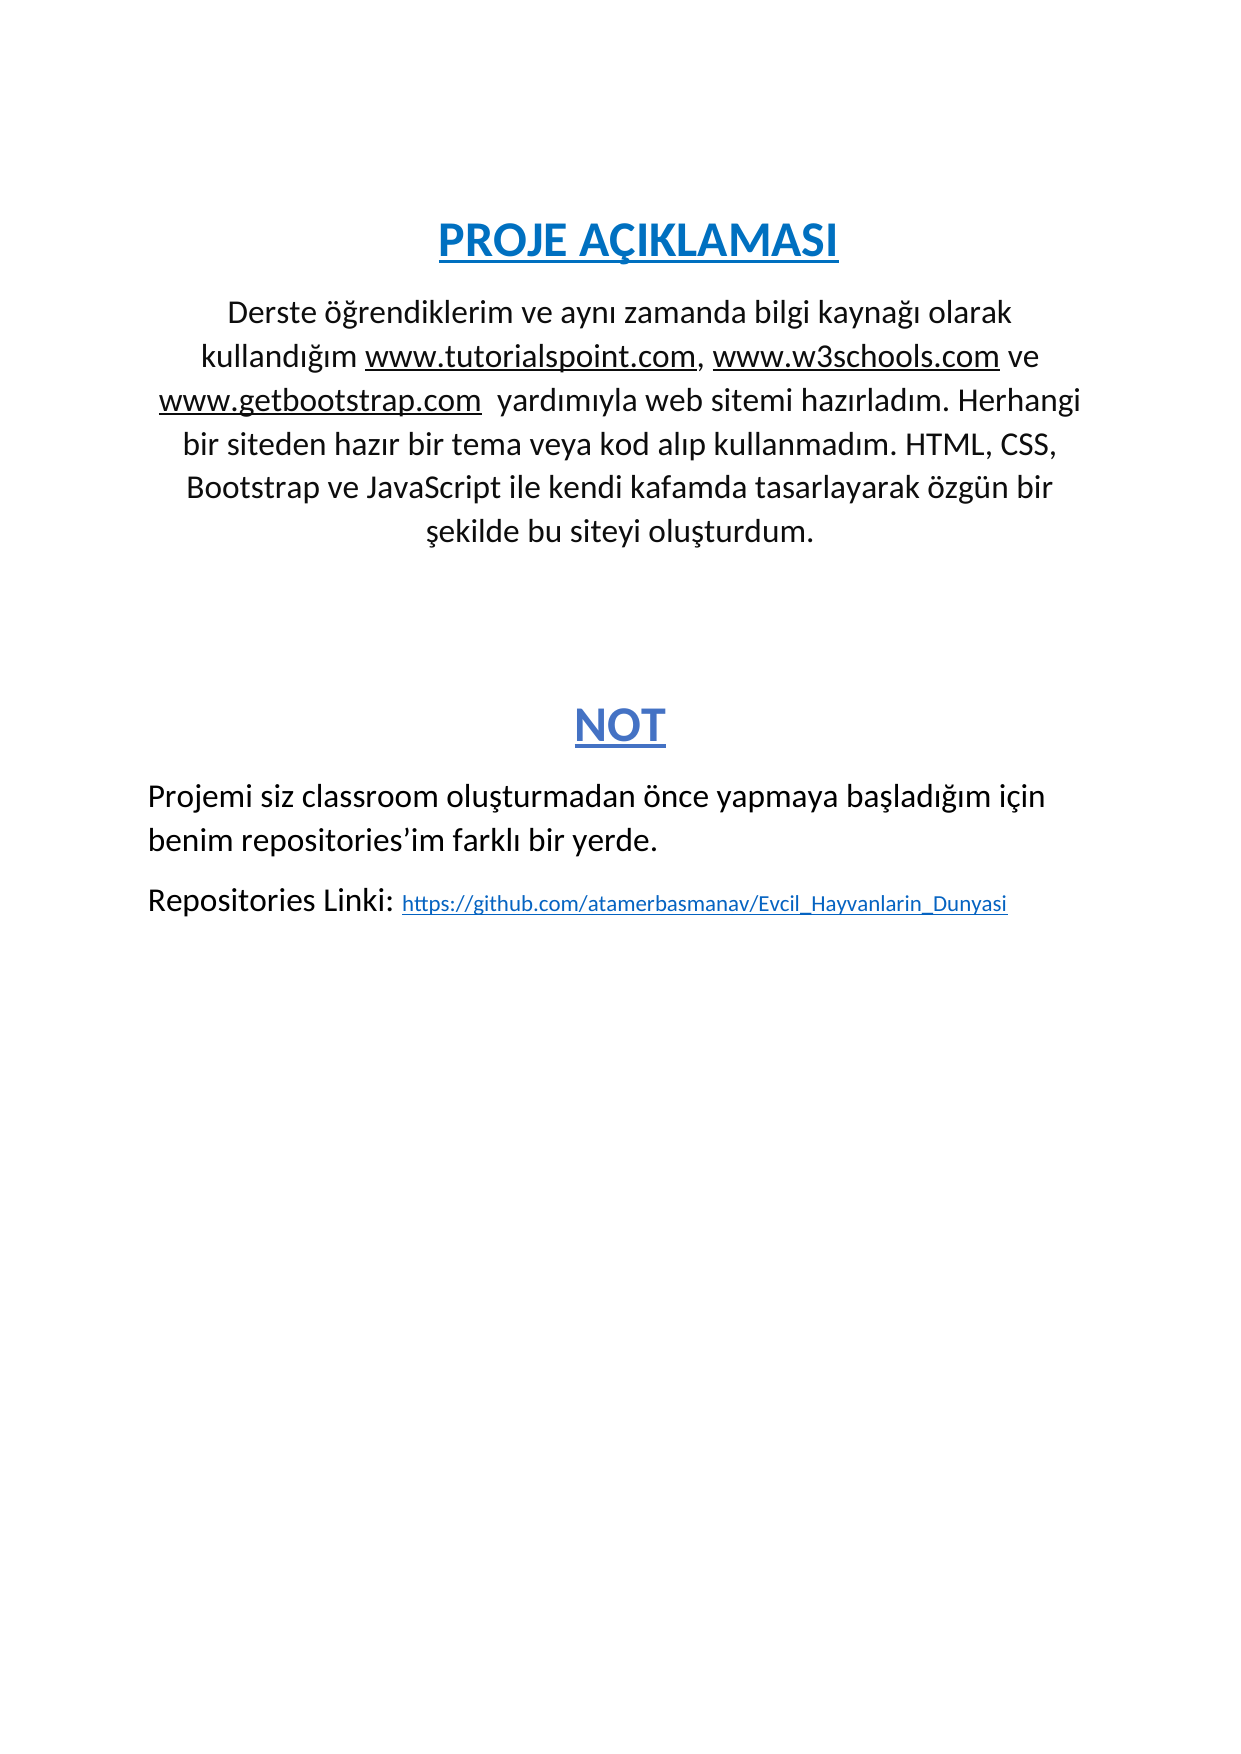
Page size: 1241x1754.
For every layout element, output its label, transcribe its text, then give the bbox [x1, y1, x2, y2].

text Derste öğrendiklerim ve aynı zamanda bilgi kaynağı olarak kullandığım www.tutorialspoint.com, www.w3schools.com ve www.getbootstrap.com yardımıyla web sitemi hazırladım. Herhangi bir siteden hazır bir tema veya kod alıp kullanmadım. HTML, CSS, Bootstrap ve JavaScript ile kendi kafamda tasarlayarak özgün bir şekilde bu siteyi oluşturdum. [148, 291, 1093, 551]
text NOT [148, 692, 1093, 753]
text Projemi siz classroom oluşturmadan önce yapmaya başladığım için benim repositories’im farklı bir yerde. [148, 775, 1093, 859]
text PROJE AÇIKLAMASI [185, 208, 1093, 269]
text Repositories Linki: https://github.com/atamerbasmanav/Evcil_Hayvanlarin_Dunyasi [148, 879, 1093, 920]
